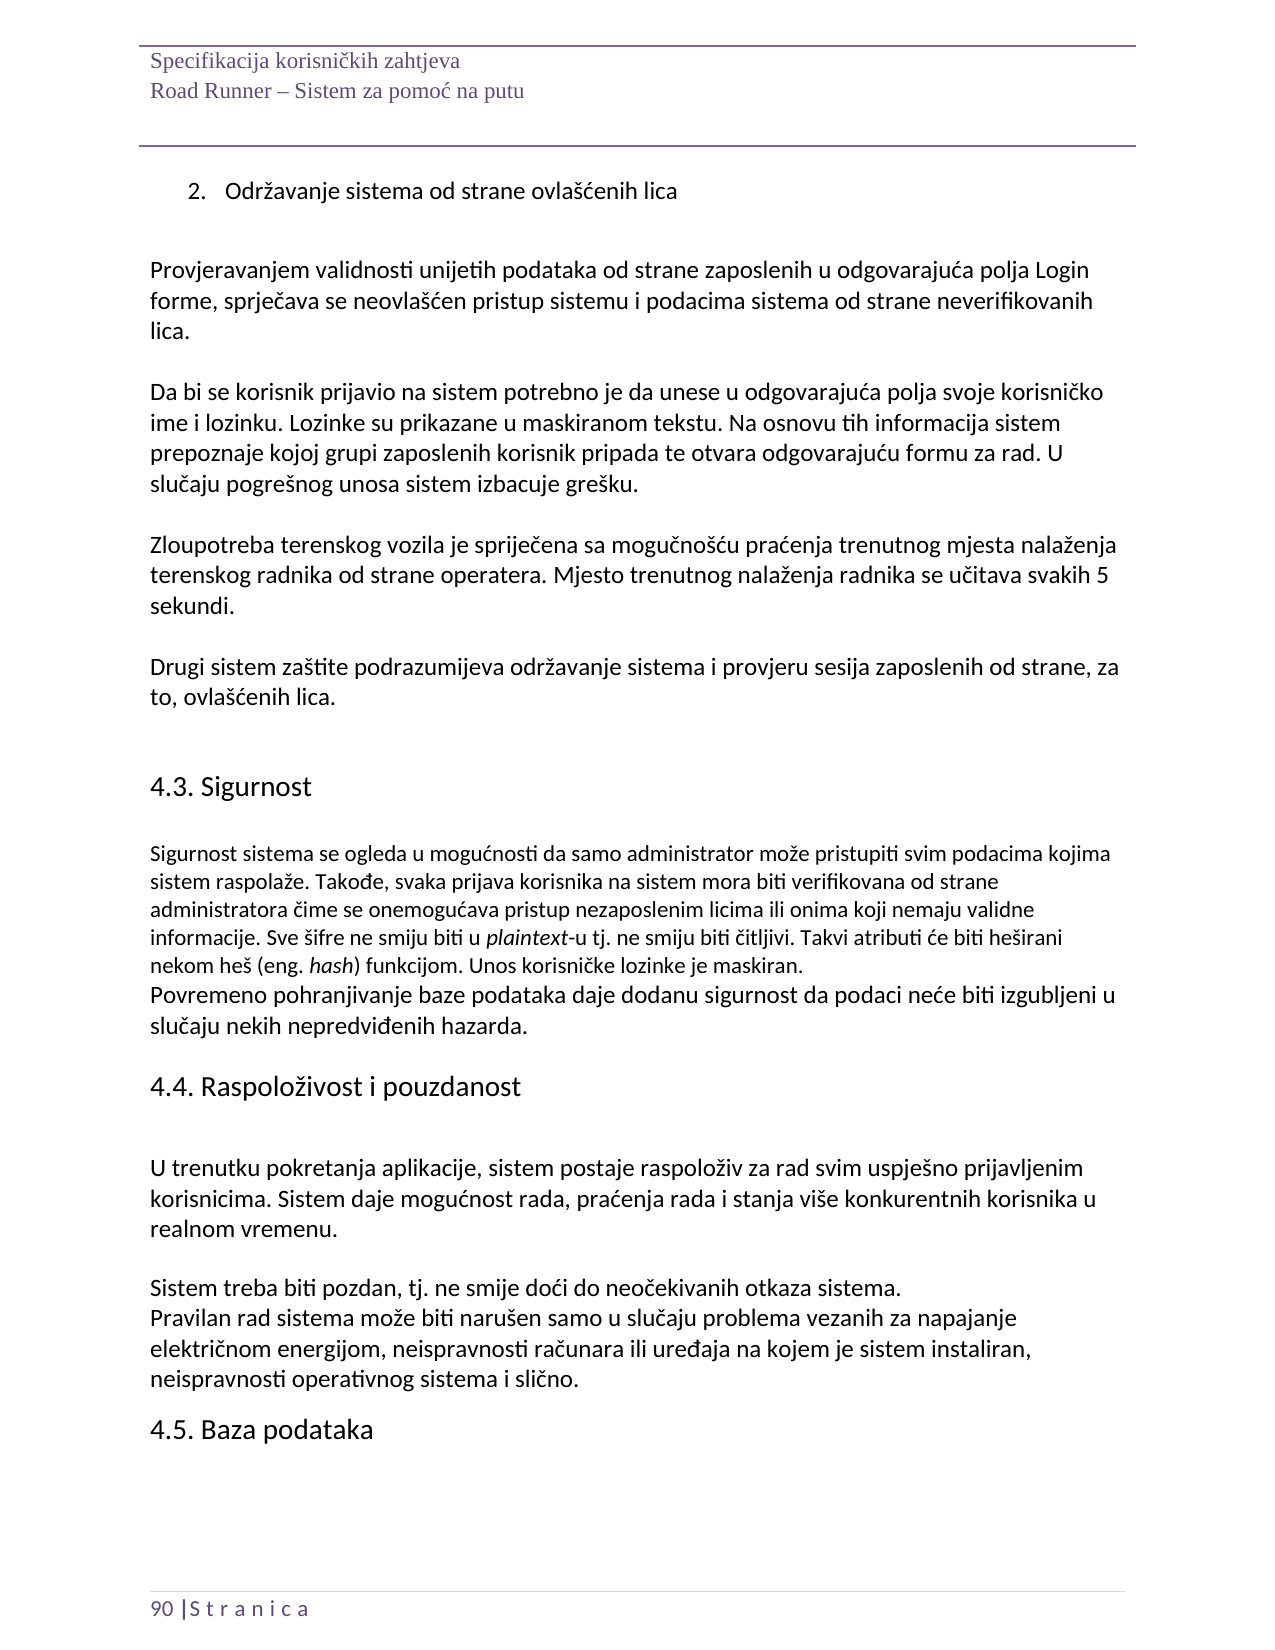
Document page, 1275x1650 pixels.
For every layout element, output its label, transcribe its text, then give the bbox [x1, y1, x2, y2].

list Pravilan rad sistema može biti narušen samo u slučaju problema vezanih za napajanje električnom energijom, neispravnosti računara ili uređaja na kojem je sistem instaliran, neispravnosti operativnog sistema i slično. [150, 1303, 1125, 1394]
text 4.5. Baza podataka [150, 1411, 1125, 1446]
list Sistem treba biti pozdan, tj. ne smije doći do neočekivanih otkaza sistema. [150, 1272, 1125, 1303]
list Održavanje sistema od strane ovlašćenih lica [187, 175, 1125, 205]
text Provjeravanjem validnosti unijetih podataka od strane zaposlenih u odgovarajuća polja Login forme, sprječava se neovlašćen pristup sistemu i podacima sistema od strane neverifikovanih lica. [150, 254, 1125, 346]
text U trenutku pokretanja aplikacije, sistem postaje raspoloživ za rad svim uspješno prijavljenim korisnicima. Sistem daje mogućnost rada, praćenja rada i stanja više konkurentnih korisnika u realnom vremenu. [150, 1153, 1125, 1244]
text Drugi sistem zaštite podrazumijeva održavanje sistema i provjeru sesija zaposlenih od strane, za to, ovlašćenih lica. [150, 651, 1125, 712]
text Da bi se korisnik prijavio na sistem potrebno je da unese u odgovarajuća polja svoje korisničko ime i lozinku. Lozinke su prikazane u maskiranom tekstu. Na osnovu tih informacija sistem prepoznaje kojoj grupi zaposlenih korisnik pripada te otvara odgovarajuću formu za rad. U slučaju pogrešnog unosa sistem izbacuje grešku. [150, 376, 1125, 498]
text 4.3. Sigurnost [150, 768, 1125, 804]
text Sigurnost sistema se ogleda u mogućnosti da samo administrator može pristupiti svim podacima kojima sistem raspolaže. Takođe, svaka prijava korisnika na sistem mora biti verifikovana od strane administratora čime se onemogućava pristup nezaposlenim licima ili onima koji nemaju validne informacije. Sve šifre ne smiju biti u plaintext-u tj. ne smiju biti čitljivi. Takvi atributi će biti heširani nekom heš (eng. hash) funkcijom. Unos korisničke lozinke je maskiran. [150, 839, 1125, 979]
text Povremeno pohranjivanje baze podataka daje dodanu sigurnost da podaci neće biti izgubljeni u slučaju nekih nepredviđenih hazarda. [150, 979, 1125, 1041]
text Zloupotreba terenskog vozila je spriječena sa mogučnošću praćenja trenutnog mjesta nalaženja terenskog radnika od strane operatera. Mjesto trenutnog nalaženja radnika se učitava svakih 5 sekundi. [150, 529, 1125, 621]
list 4.4. Raspoloživost i pouzdanost [150, 1068, 1125, 1104]
